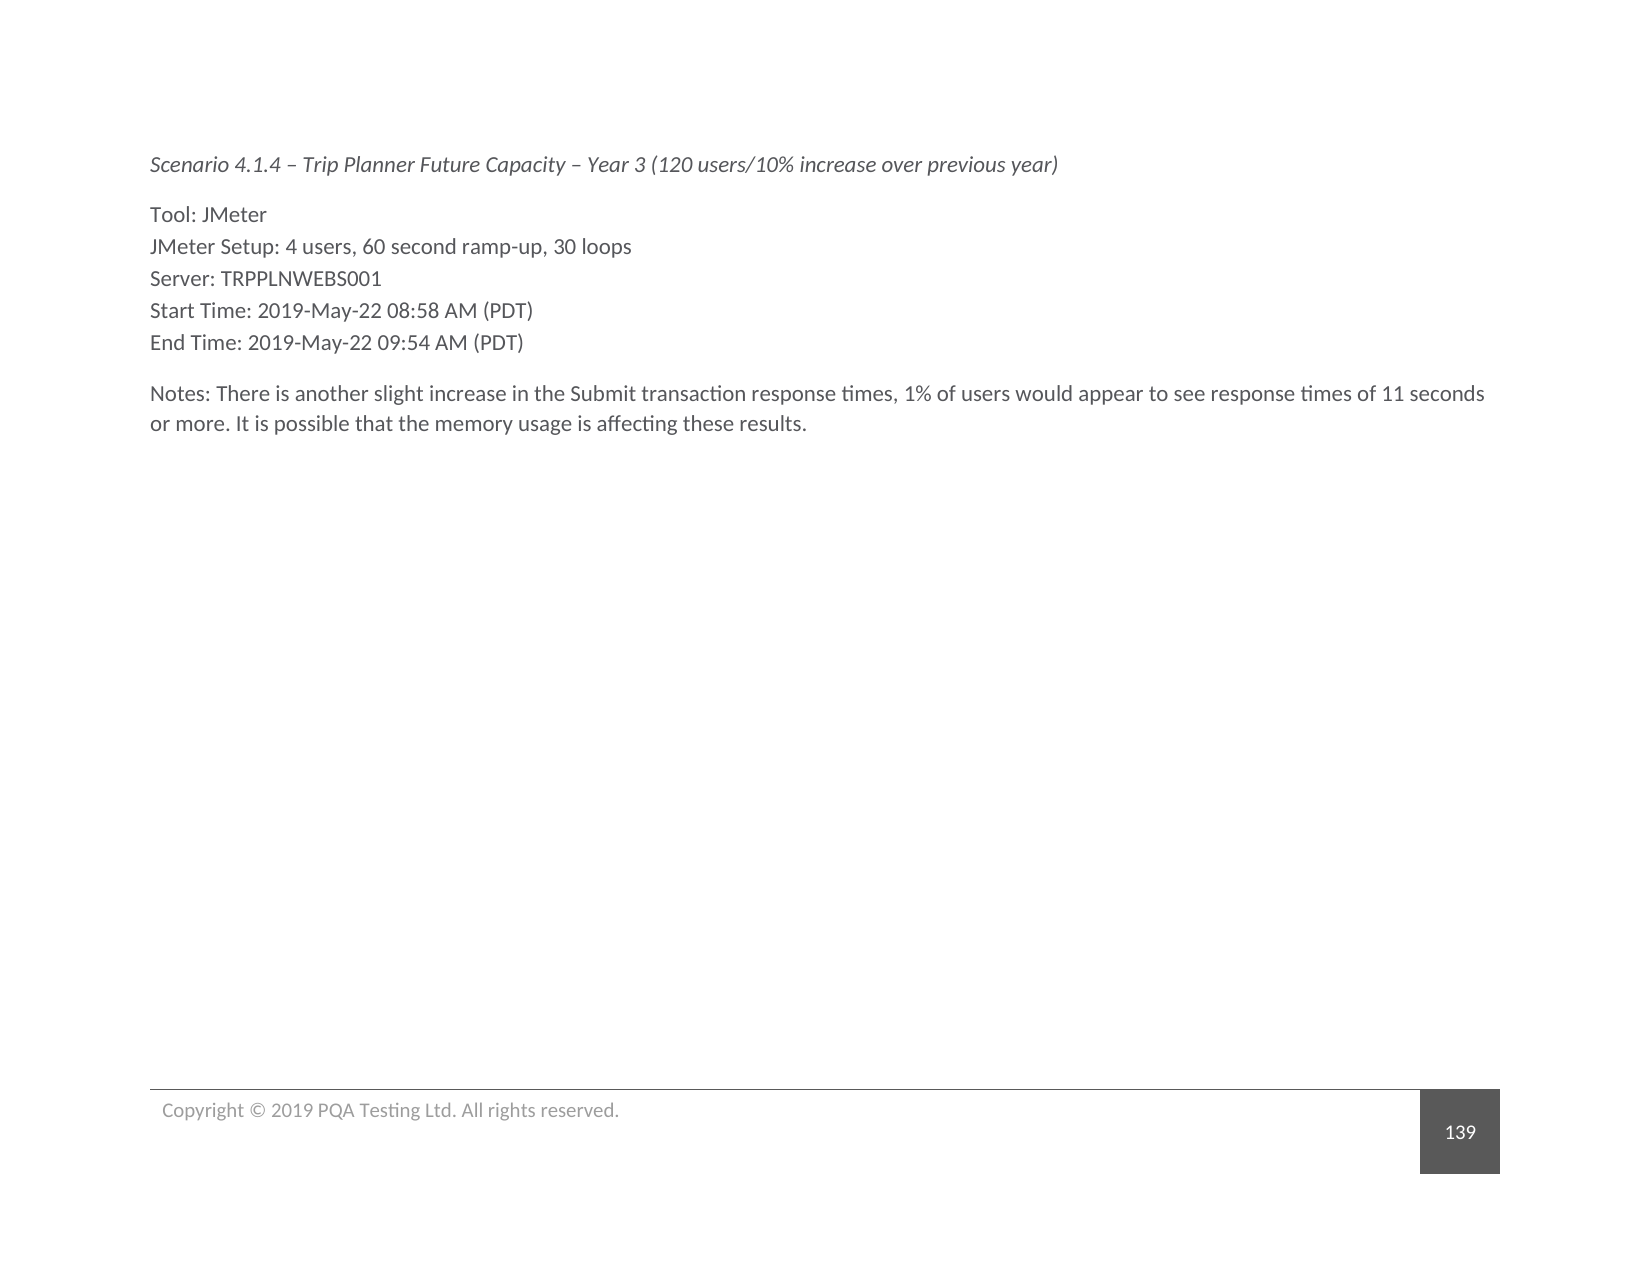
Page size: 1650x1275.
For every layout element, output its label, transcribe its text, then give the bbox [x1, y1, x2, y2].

text Notes: There is another slight increase in the Submit transaction response times, 1% of users would appear to see response times of 11 seconds or more. It is possible that the memory usage is affecting these results. [150, 379, 1500, 437]
text Tool: JMeter [150, 201, 1500, 229]
text JMeter Setup: 4 users, 60 second ramp-up, 30 loops [150, 232, 1500, 261]
text Start Time: 2019-May-22 08:58 AM (PDT) [150, 296, 1500, 324]
text Server: TRPPLNWEBS001 [150, 264, 1500, 292]
text Scenario 4.1.4 – Trip Planner Future Capacity – Year 3 (120 users/10% increase over previous year) [150, 150, 1500, 178]
text End Time: 2019-May-22 09:54 AM (PDT) [150, 328, 1500, 356]
